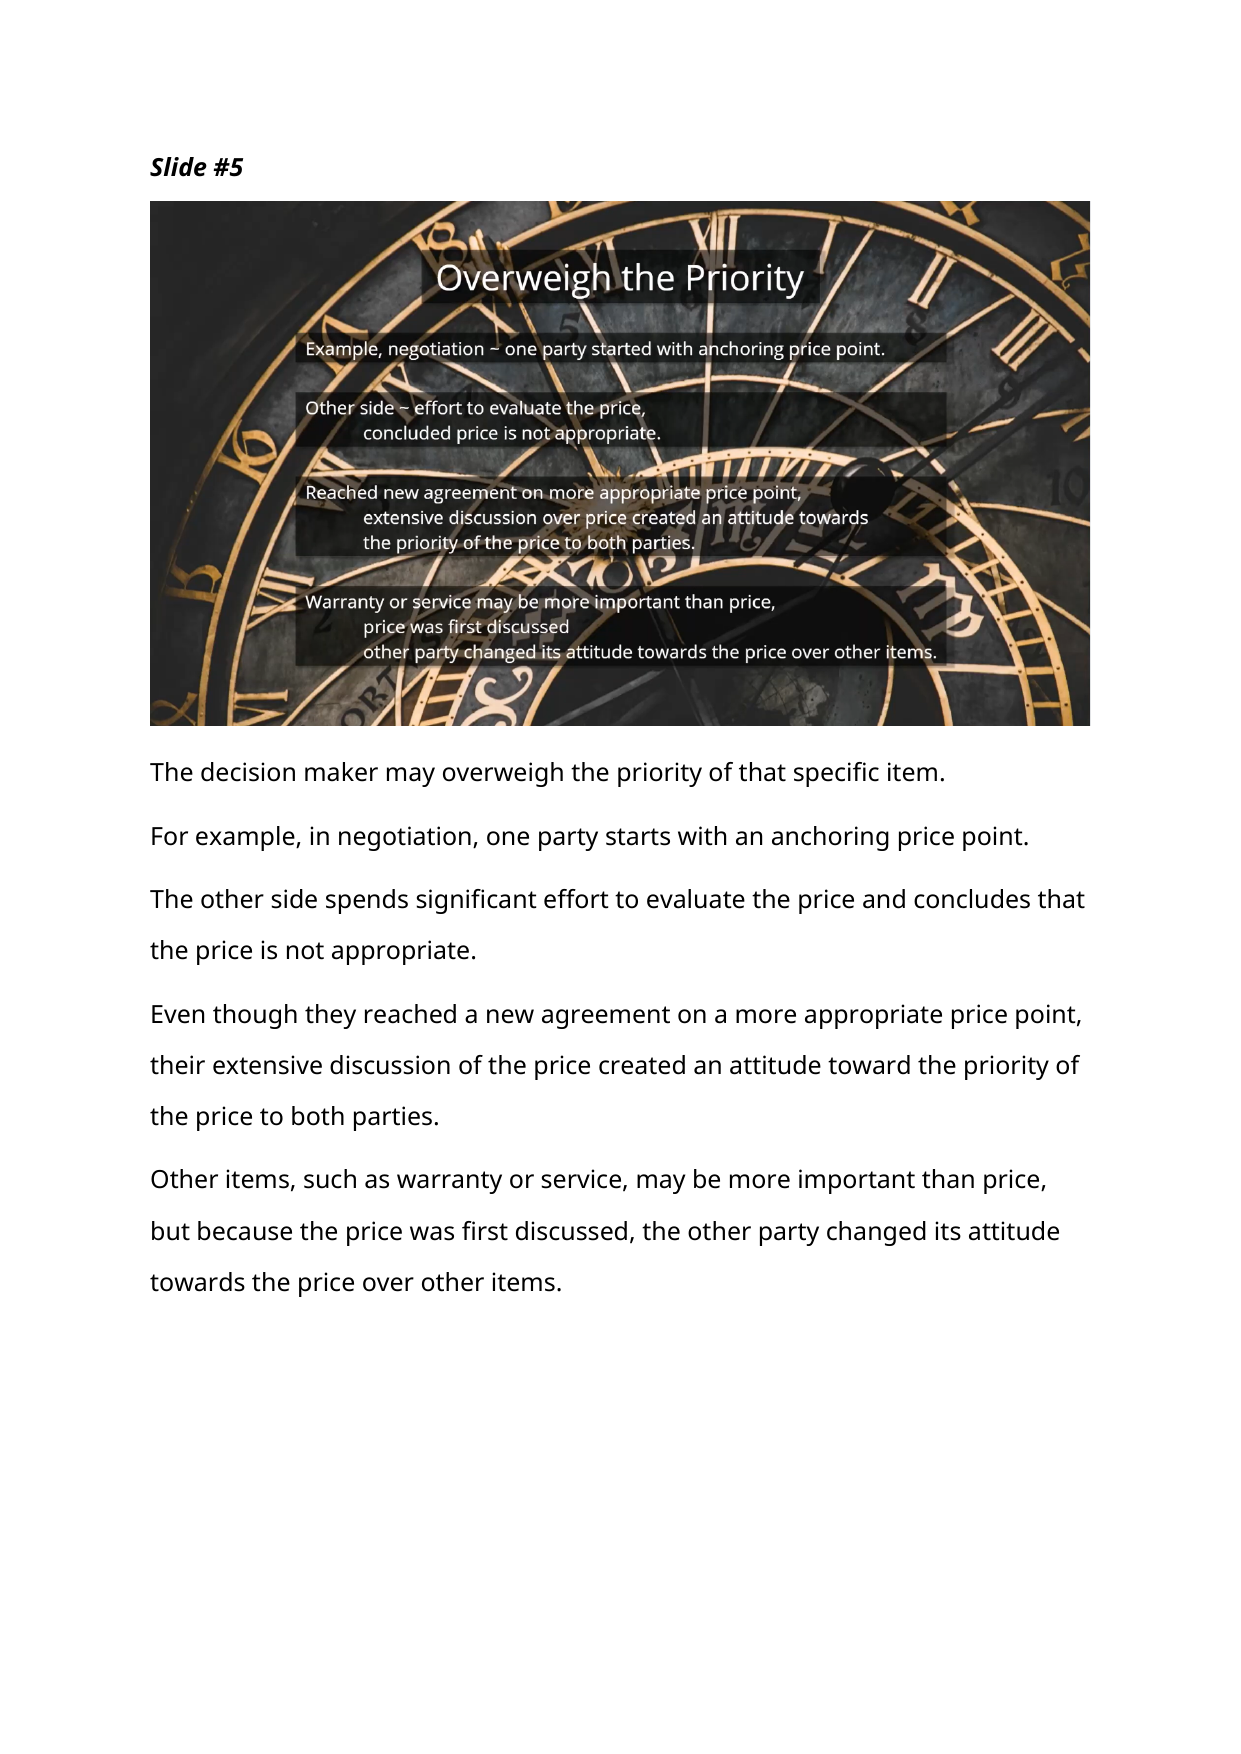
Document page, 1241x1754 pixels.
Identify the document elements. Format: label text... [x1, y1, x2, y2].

text Even though they reached a new agreement on a more appropriate price point, their extensive discussion of the price created an attitude toward the priority of the price to both parties. [150, 997, 1090, 1133]
text The other side spends significant effort to evaluate the price and concludes that the price is not appropriate. [150, 882, 1090, 967]
subtitle Slide #5 [150, 150, 1090, 201]
picture [150, 201, 1091, 726]
text The decision maker may overweigh the priority of that specific item. [150, 755, 1090, 789]
text Other items, such as warranty or service, may be more important than price, but because the price was first discussed, the other party changed its attitude towards the price over other items. [150, 1162, 1090, 1298]
text For example, in negotiation, one party starts with an anchoring price point. [150, 818, 1090, 852]
